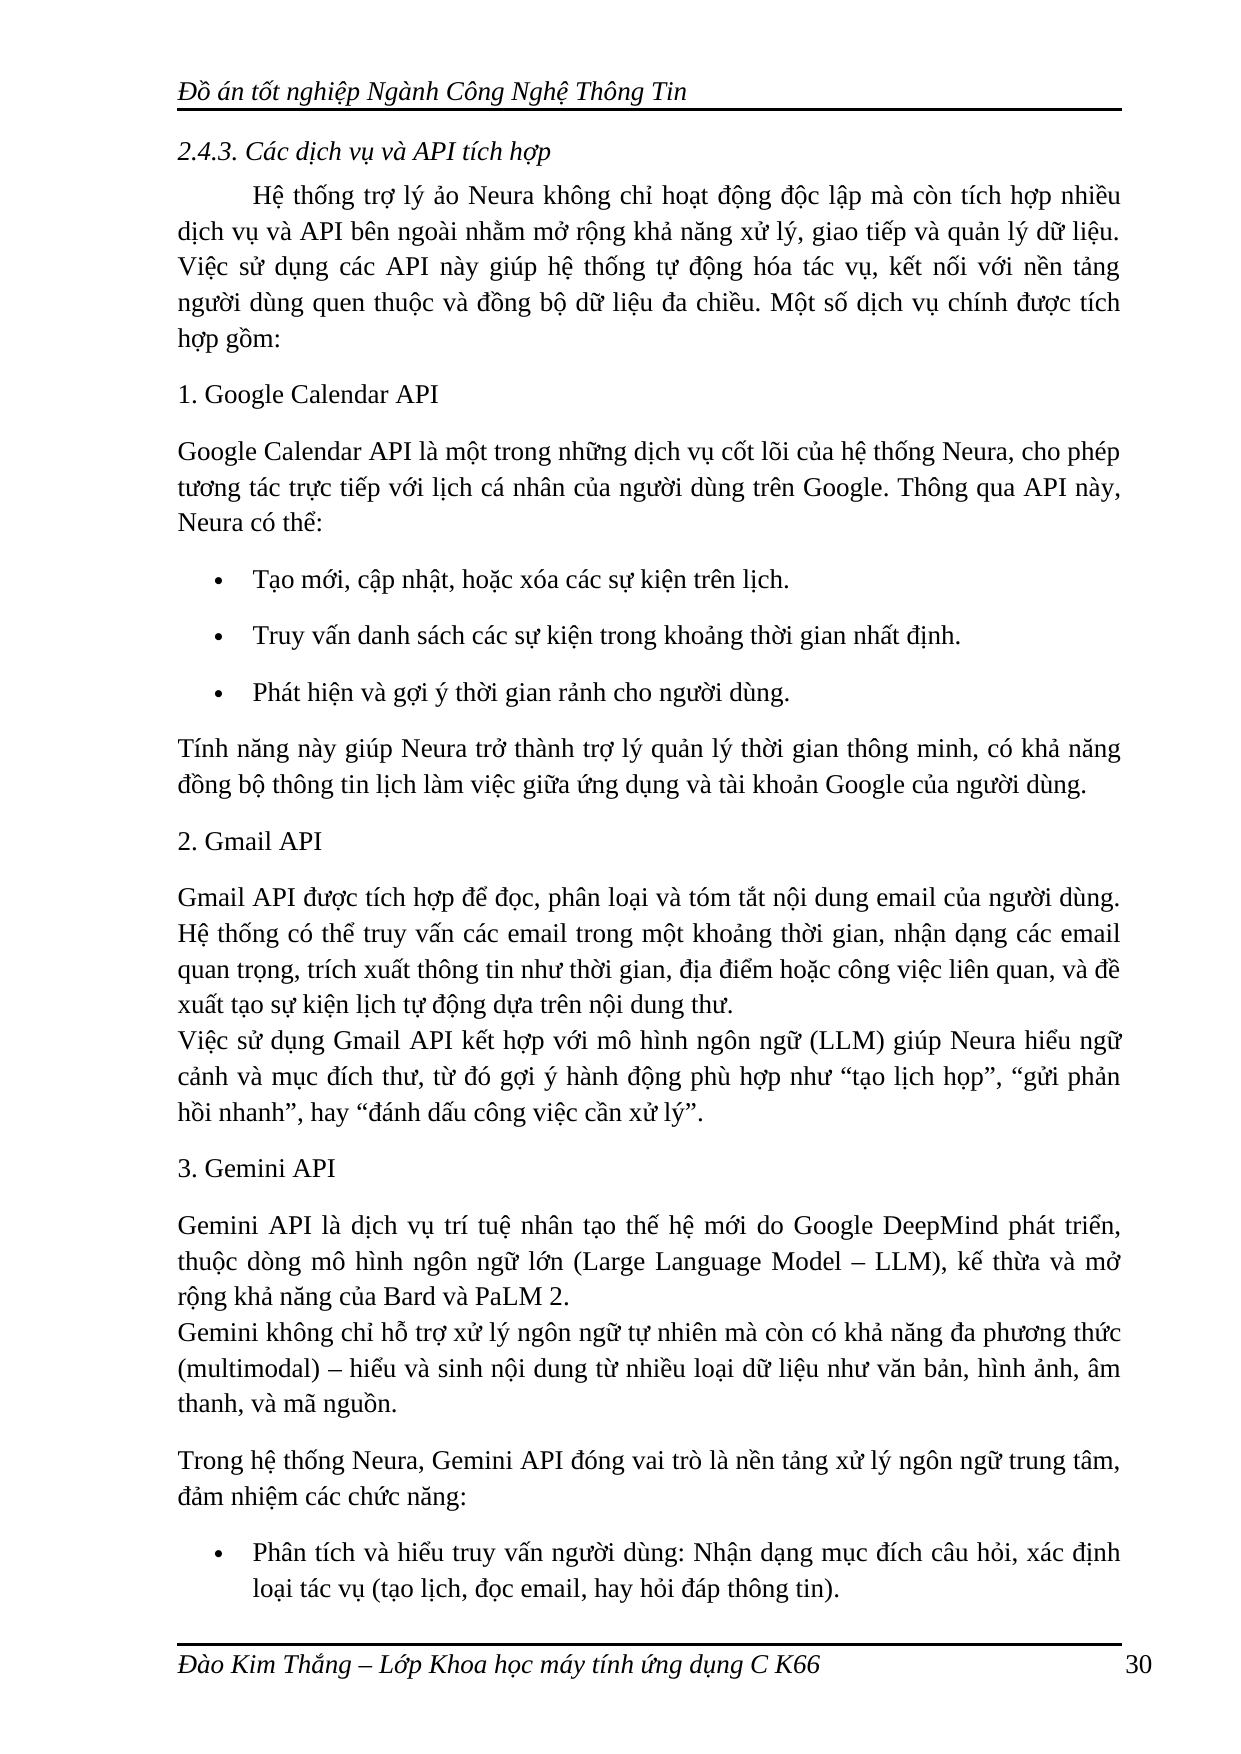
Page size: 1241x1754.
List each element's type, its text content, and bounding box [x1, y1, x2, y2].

text Gemini API là dịch vụ trí tuệ nhân tạo thế hệ mới do Google DeepMind phát triển, thuộc dòng mô hình ngôn ngữ lớn (Large Language Model – LLM), kế thừa và mở rộng khả năng của Bard và PaLM 2. Gemini không chỉ hỗ trợ xử lý ngôn ngữ tự nhiên mà còn có khả năng đa phương thức (multimodal) – hiểu và sinh nội dung từ nhiều loại dữ liệu như văn bản, hình ảnh, âm thanh, và mã nguồn. [177, 1209, 1122, 1419]
subtitle 2.4.3. Các dịch vụ và API tích hợp [177, 135, 1122, 166]
text Gmail API được tích hợp để đọc, phân loại và tóm tắt nội dung email của người dùng. Hệ thống có thể truy vấn các email trong một khoảng thời gian, nhận dạng các email quan trọng, trích xuất thông tin như thời gian, địa điểm hoặc công việc liên quan, và đề xuất tạo sự kiện lịch tự động dựa trên nội dung thư. Việc sử dụng Gmail API kết hợp với mô hình ngôn ngữ (LLM) giúp Neura hiểu ngữ cảnh và mục đích thư, từ đó gợi ý hành động phù hợp như “tạo lịch họp”, “gửi phản hồi nhanh”, hay “đánh dấu công việc cần xử lý”. [177, 881, 1122, 1127]
list Tạo mới, cập nhật, hoặc xóa các sự kiện trên lịch. [215, 563, 1122, 594]
text 3. Gemini API [177, 1152, 1122, 1183]
text 2. Gmail API [177, 825, 1122, 856]
text 1. Google Calendar API [177, 378, 1122, 409]
text Trong hệ thống Neura, Gemini API đóng vai trò là nền tảng xử lý ngôn ngữ trung tâm, đảm nhiệm các chức năng: [177, 1444, 1122, 1511]
text Google Calendar API là một trong những dịch vụ cốt lõi của hệ thống Neura, cho phép tương tác trực tiếp với lịch cá nhân của người dùng trên Google. Thông qua API này, Neura có thể: [177, 435, 1122, 537]
list Phát hiện và gợi ý thời gian rảnh cho người dùng. [215, 676, 1122, 707]
text Tính năng này giúp Neura trở thành trợ lý quản lý thời gian thông minh, có khả năng đồng bộ thông tin lịch làm việc giữa ứng dụng và tài khoản Google của người dùng. [177, 733, 1122, 799]
list Truy vấn danh sách các sự kiện trong khoảng thời gian nhất định. [215, 619, 1122, 651]
text Hệ thống trợ lý ảo Neura không chỉ hoạt động độc lập mà còn tích hợp nhiều dịch vụ và API bên ngoài nhằm mở rộng khả năng xử lý, giao tiếp và quản lý dữ liệu. Việc sử dụng các API này giúp hệ thống tự động hóa tác vụ, kết nối với nền tảng người dùng quen thuộc và đồng bộ dữ liệu đa chiều. Một số dịch vụ chính được tích hợp gồm: [177, 179, 1122, 353]
list Phân tích và hiểu truy vấn người dùng: Nhận dạng mục đích câu hỏi, xác định loại tác vụ (tạo lịch, đọc email, hay hỏi đáp thông tin). [215, 1536, 1122, 1603]
